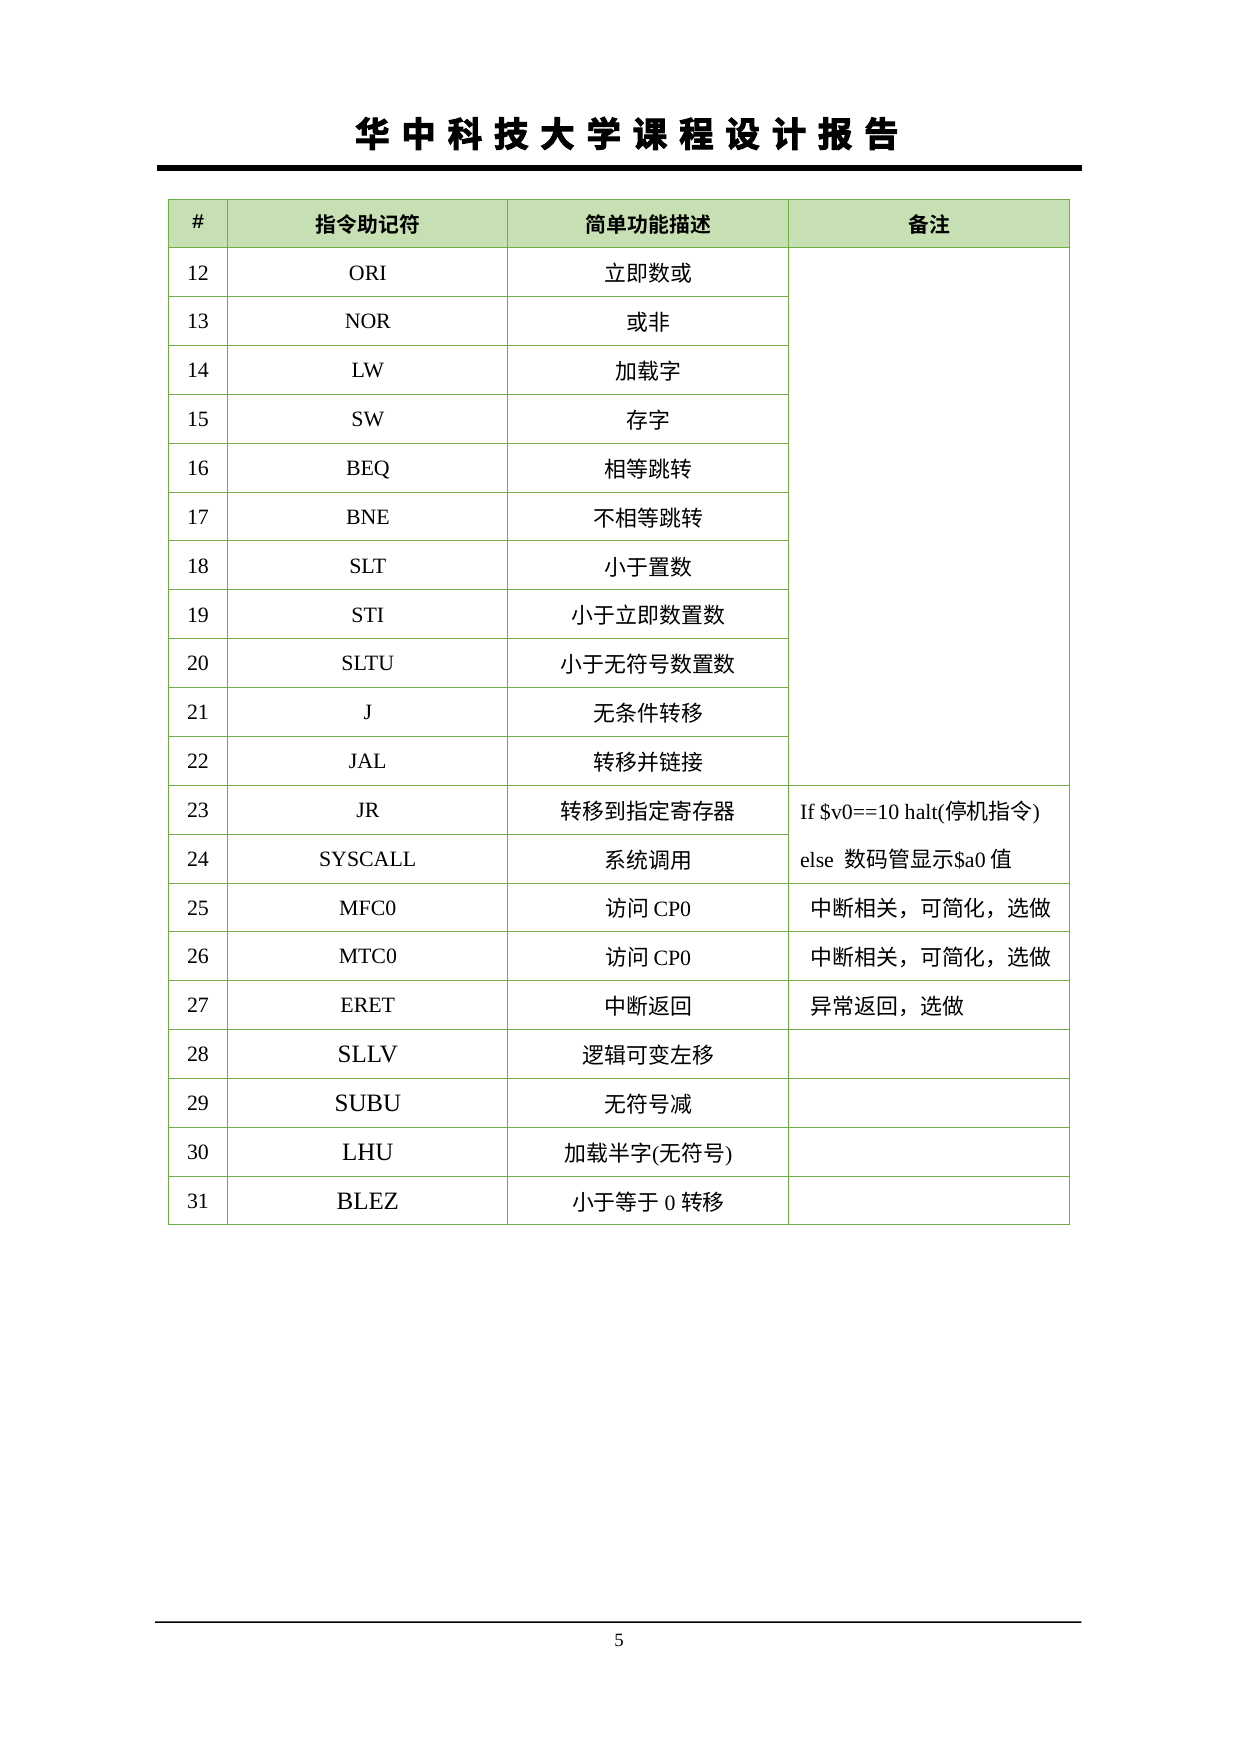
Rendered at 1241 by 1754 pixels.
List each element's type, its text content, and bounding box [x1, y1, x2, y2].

table_cell [789, 1079, 1069, 1127]
table_cell SLLV [228, 1030, 507, 1078]
table_cell 25 [169, 884, 227, 931]
table_cell 无符号减 [508, 1079, 788, 1127]
table_cell 12 [169, 248, 227, 296]
table_cell 访问CP0 [508, 884, 788, 931]
table_cell 31 [169, 1177, 227, 1224]
table_header # [169, 200, 227, 247]
table_cell 中断返回 [508, 981, 788, 1029]
table_cell 逻辑可变左移 [508, 1030, 788, 1078]
table_cell 13 [169, 297, 227, 345]
table_cell 访问CP0 [508, 932, 788, 980]
table_cell SLT [228, 541, 507, 589]
table_cell 14 [169, 346, 227, 394]
table_cell SW [228, 395, 507, 443]
table_cell SYSCALL [228, 835, 507, 882]
table_cell 20 [169, 639, 227, 687]
table_cell 转移并链接 [508, 737, 788, 785]
table_cell 15 [169, 395, 227, 443]
table_cell 加载半字(无符号) [508, 1128, 788, 1176]
table_cell 转移到指定寄存器 [508, 786, 788, 833]
table_cell JAL [228, 737, 507, 785]
table_cell 小于等于 0 转移 [508, 1177, 788, 1224]
table_cell 小于立即数置数 [508, 590, 788, 638]
table_cell J [228, 688, 507, 736]
table_cell ORI [228, 248, 507, 296]
table_cell 小于无符号数置数 [508, 639, 788, 687]
table_cell 加载字 [508, 346, 788, 394]
table_cell 16 [169, 444, 227, 492]
table_cell ERET [228, 981, 507, 1029]
table_header 简单功能描述 [508, 200, 788, 247]
table_cell LW [228, 346, 507, 394]
table_cell 21 [169, 688, 227, 736]
table_cell SLTU [228, 639, 507, 687]
table_cell [789, 1030, 1069, 1078]
table_cell 立即数或 [508, 248, 788, 296]
table_cell SUBU [228, 1079, 507, 1127]
table_cell 小于置数 [508, 541, 788, 589]
table_cell JR [228, 786, 507, 833]
table_cell BLEZ [228, 1177, 507, 1224]
table_cell 30 [169, 1128, 227, 1176]
table_header 备注 [789, 200, 1069, 247]
table_cell 存字 [508, 395, 788, 443]
table_cell If $v0==10 halt(停机指令) else 数码管显示$a0值 [789, 786, 1069, 882]
table_cell 或非 [508, 297, 788, 345]
table_cell 28 [169, 1030, 227, 1078]
table_cell 相等跳转 [508, 444, 788, 492]
table_cell 中断相关，可简化，选做 [789, 884, 1069, 931]
table_cell 22 [169, 737, 227, 785]
table_cell 异常返回，选做 [789, 981, 1069, 1029]
table_cell 29 [169, 1079, 227, 1127]
table_cell 23 [169, 786, 227, 833]
table_cell 中断相关，可简化，选做 [789, 932, 1069, 980]
table_cell BNE [228, 493, 507, 540]
table_cell NOR [228, 297, 507, 345]
table_cell [789, 1177, 1069, 1224]
table_cell 26 [169, 932, 227, 980]
table_cell [789, 1128, 1069, 1176]
table_cell MFC0 [228, 884, 507, 931]
table_cell LHU [228, 1128, 507, 1176]
table_header 指令助记符 [228, 200, 507, 247]
table_cell 不相等跳转 [508, 493, 788, 540]
table_cell 27 [169, 981, 227, 1029]
table_cell 24 [169, 835, 227, 882]
table_cell 17 [169, 493, 227, 540]
table_cell MTC0 [228, 932, 507, 980]
table_cell 18 [169, 541, 227, 589]
table_cell 无条件转移 [508, 688, 788, 736]
table_cell BEQ [228, 444, 507, 492]
table_cell 19 [169, 590, 227, 638]
table_cell 系统调用 [508, 835, 788, 882]
table_cell STI [228, 590, 507, 638]
